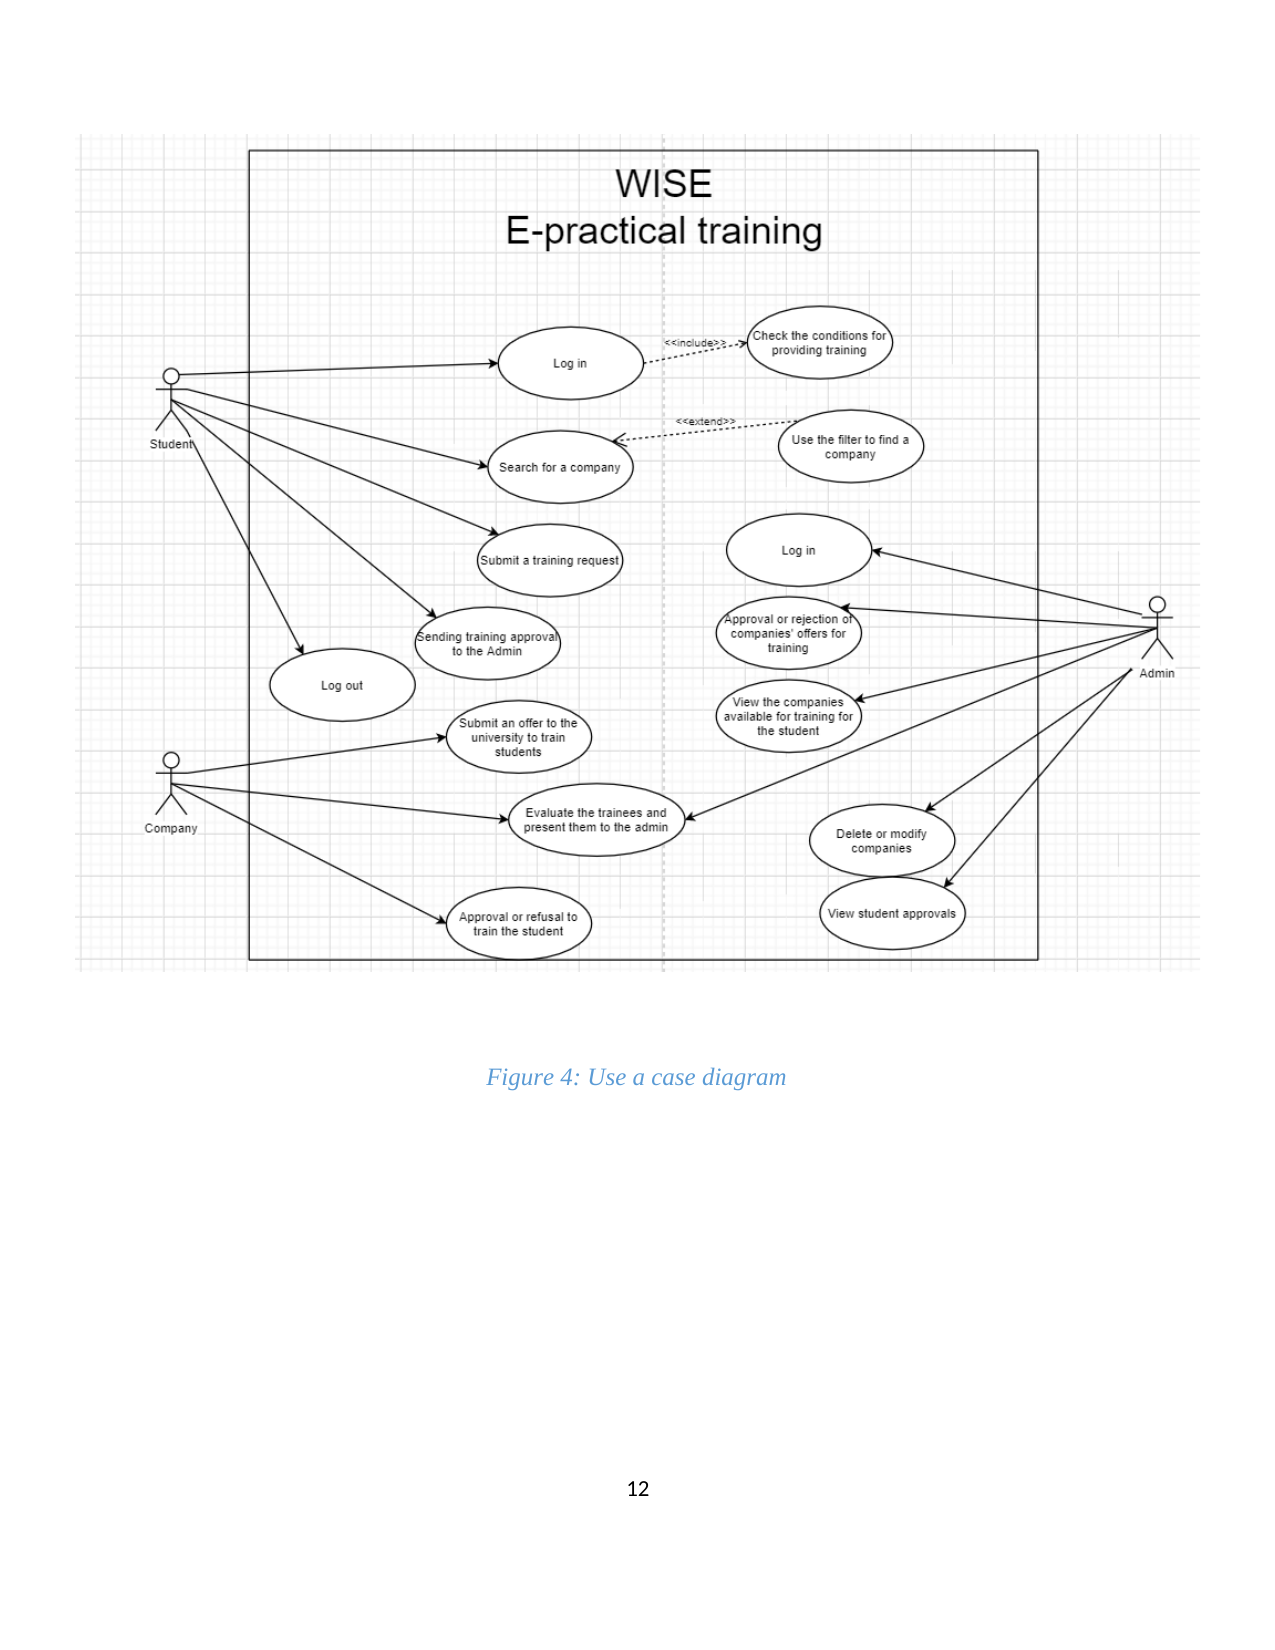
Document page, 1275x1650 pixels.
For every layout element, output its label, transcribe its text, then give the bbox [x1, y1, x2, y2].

picture [75, 134, 1200, 972]
text Figure 4: Use a case diagram [75, 1062, 1200, 1091]
